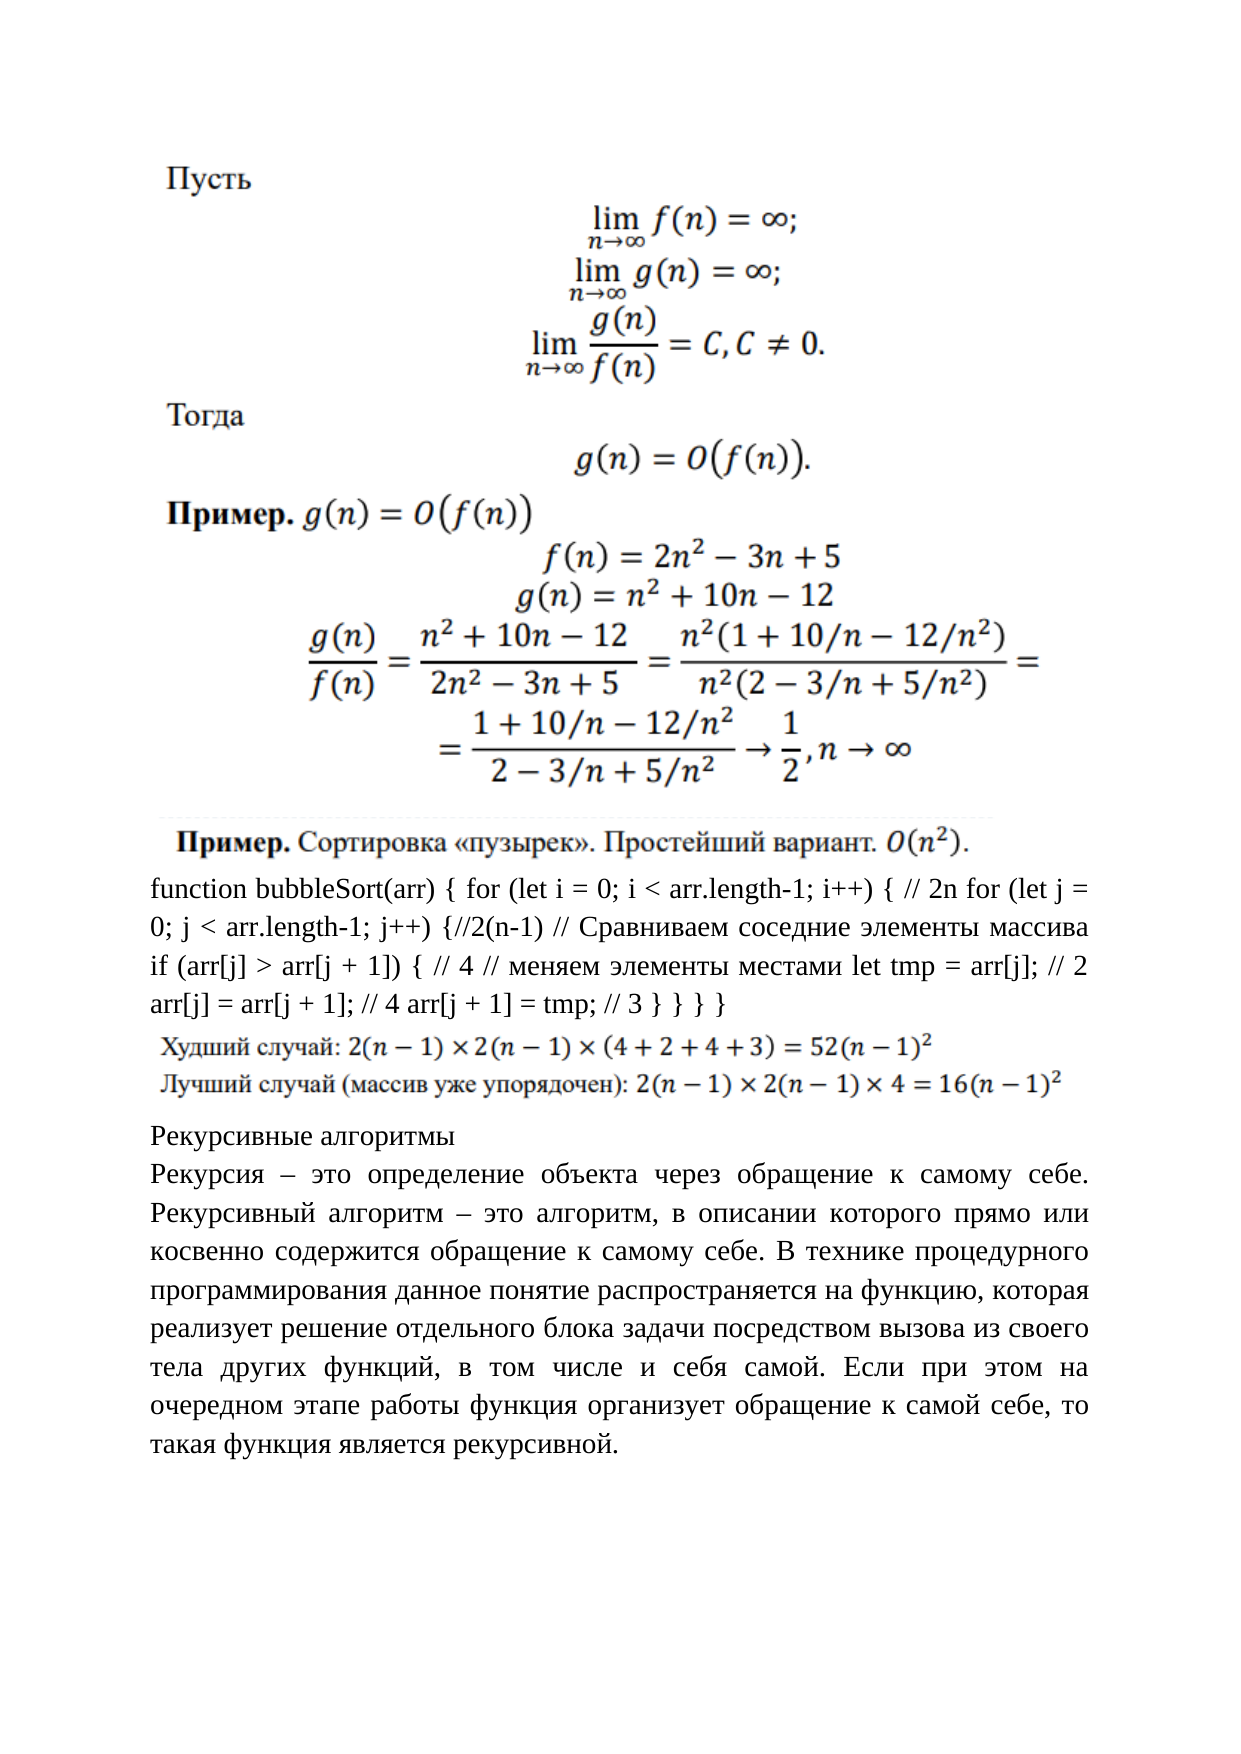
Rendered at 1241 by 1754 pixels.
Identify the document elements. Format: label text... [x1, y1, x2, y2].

text function bubbleSort(arr) { for (let i = 0; i < arr.length-1; i++) { // 2n for (let j = 0; j < arr.length-1; j++) {//2(n-1) // Сравниваем соседние элементы массива if (arr[j] > arr[j + 1]) { // 4 // меняем элементы местами let tmp = arr[j]; // 2 arr[j] = arr[j + 1]; // 4 arr[j + 1] = tmp; // 3 } } } } [150, 871, 1090, 1020]
picture [150, 150, 1091, 813]
text Рекурсивные алгоритмы [150, 1118, 1090, 1151]
picture [150, 817, 996, 866]
text Рекурсия – это определение объекта через обращение к самому себе. Рекурсивный алгоритм – это алгоритм, в описании которого прямо или косвенно содержится обращение к самому себе. В технике процедурного программирования данное понятие распространяется на функцию, которая реализует решение отдельного блока задачи посредством вызова из своего тела других функций, в том числе и себя самой. Если при этом на очередном этапе работы функция организует обращение к самой себе, то такая функция является рекурсивной. [150, 1156, 1090, 1459]
picture [150, 1025, 1091, 1113]
